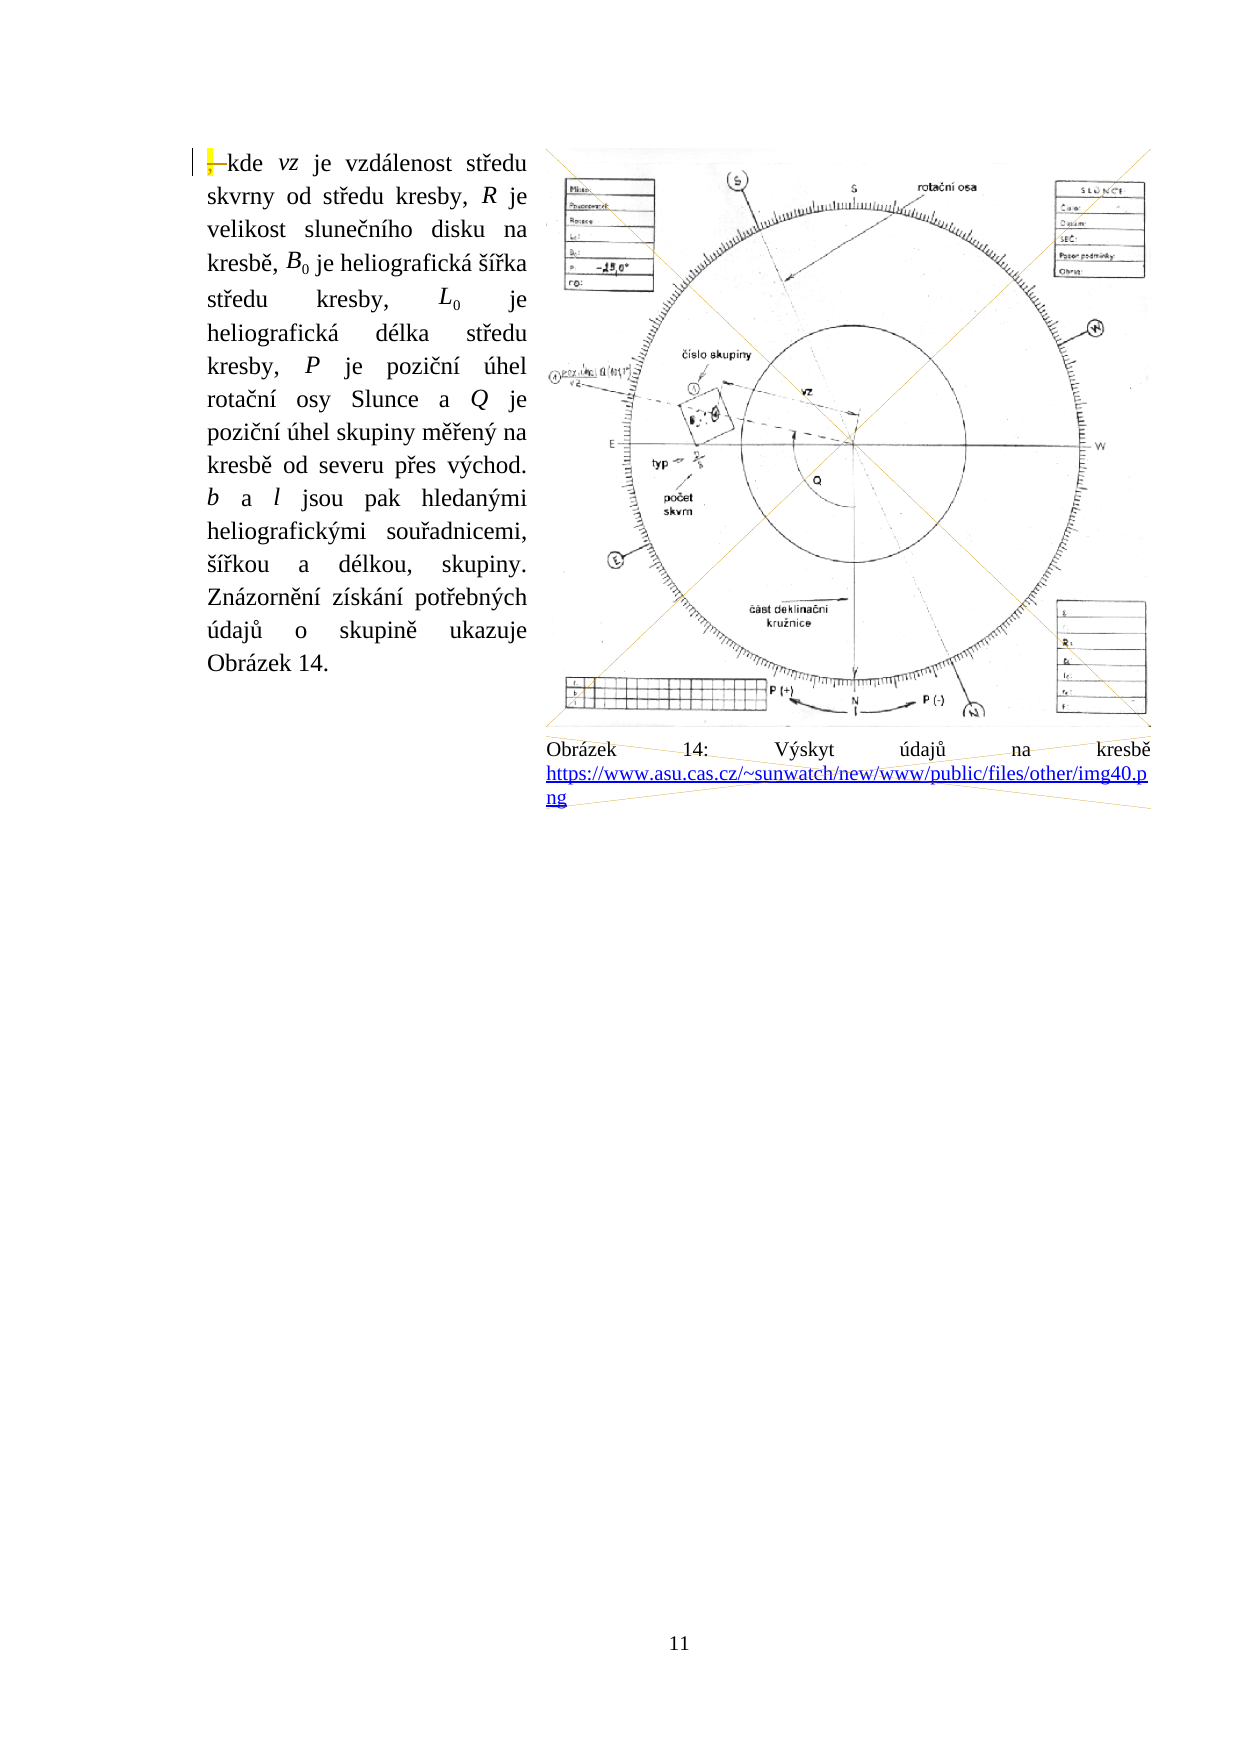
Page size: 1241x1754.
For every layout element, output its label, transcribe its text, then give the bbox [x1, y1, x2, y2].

picture [547, 148, 1150, 437]
picture [546, 151, 847, 725]
text kde je vzdálenost středu skvrny od středu kresby, je velikost slunečního disku na kresbě, je heliografická šířka středu kresby, je heliografická délka středu kresby, je poziční úhel rotační osy Slunce a je poziční úhel skupiny měřený na kresbě od severu přes východ. a jsou pak hledanými heliografickými souřadnicemi, šířkou a délkou, skupiny. Znázornění získání potřebných údajů o skupině ukazuje Obrázek 14. [207, 148, 546, 677]
picture [850, 150, 1151, 726]
picture [548, 439, 1149, 727]
